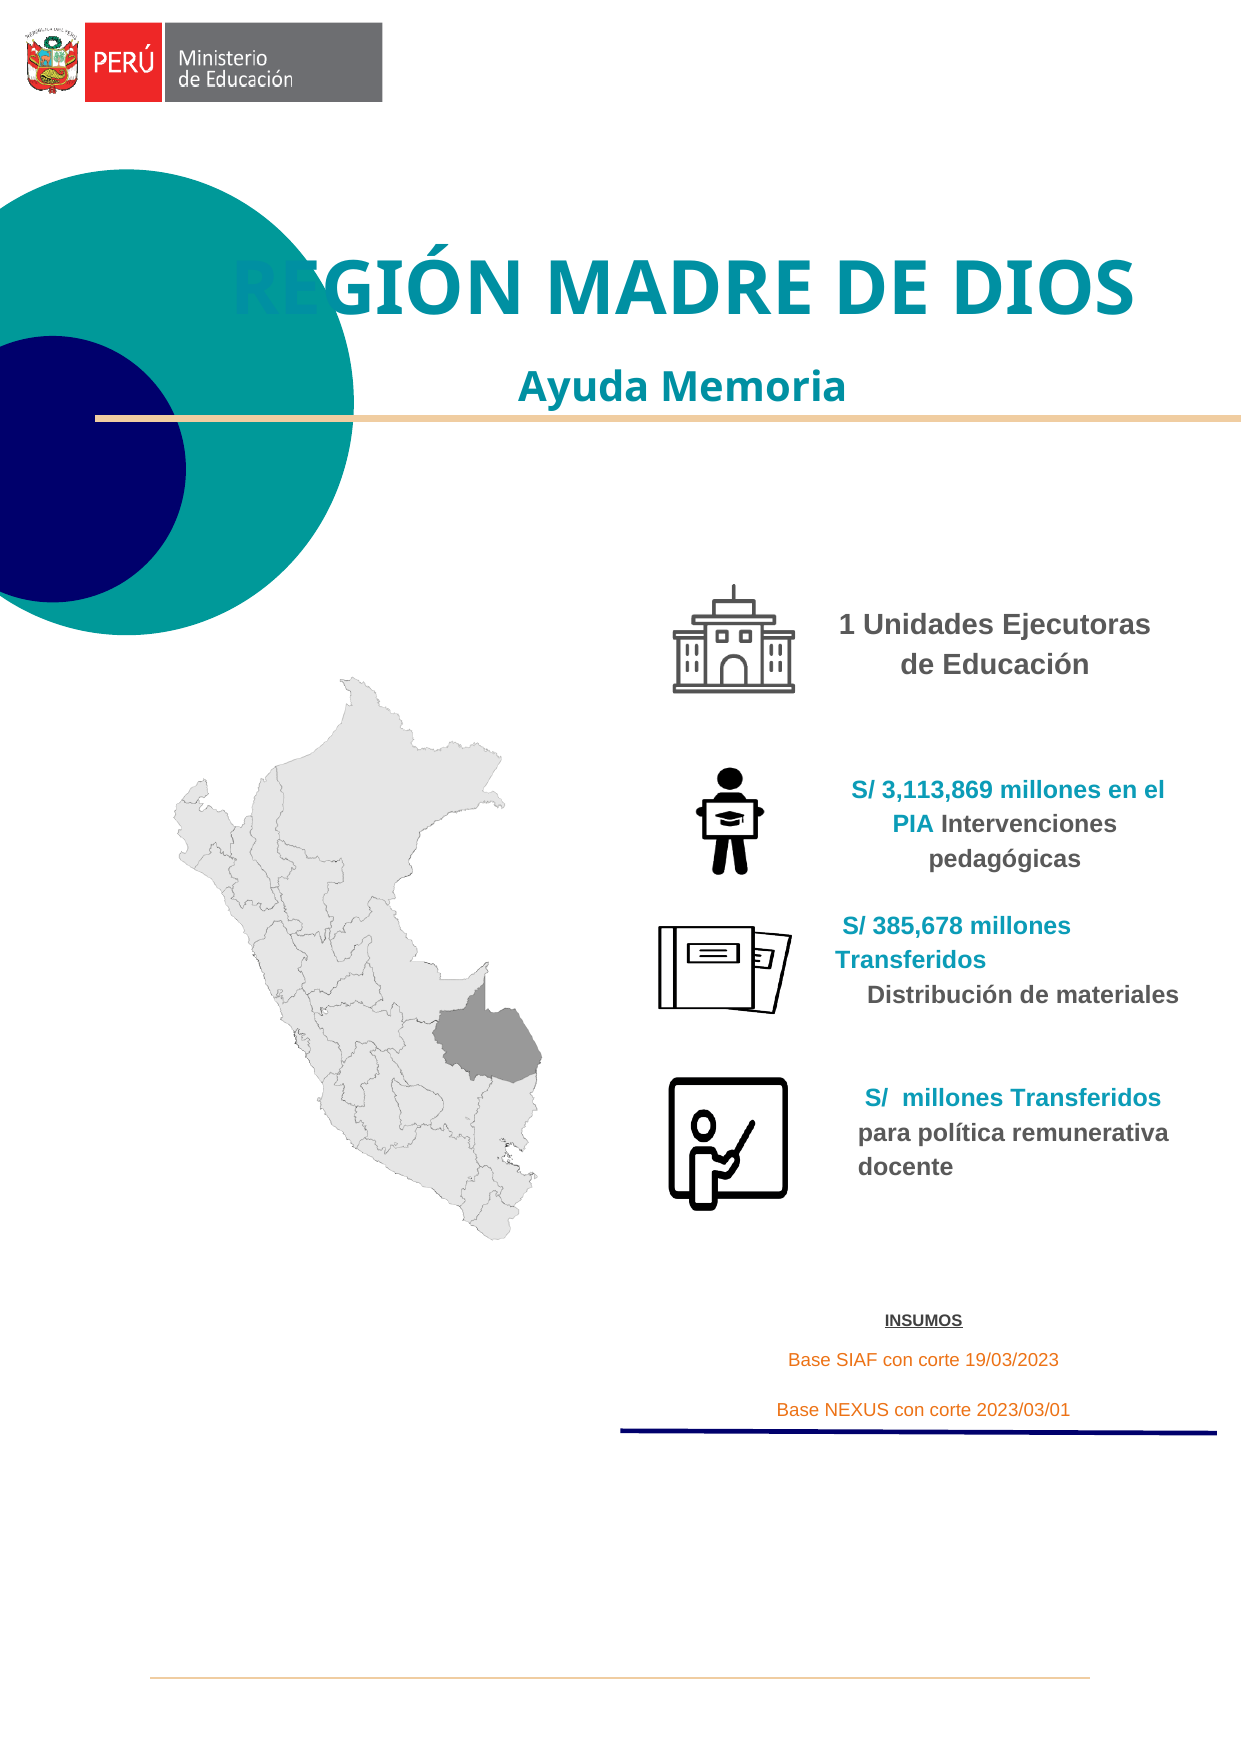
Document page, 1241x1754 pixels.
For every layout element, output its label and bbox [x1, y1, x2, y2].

picture [617, 913, 816, 1021]
picture [179, 50, 292, 87]
picture [664, 749, 793, 894]
picture [21, 28, 81, 98]
picture [150, 675, 586, 1255]
picture [646, 1045, 801, 1227]
